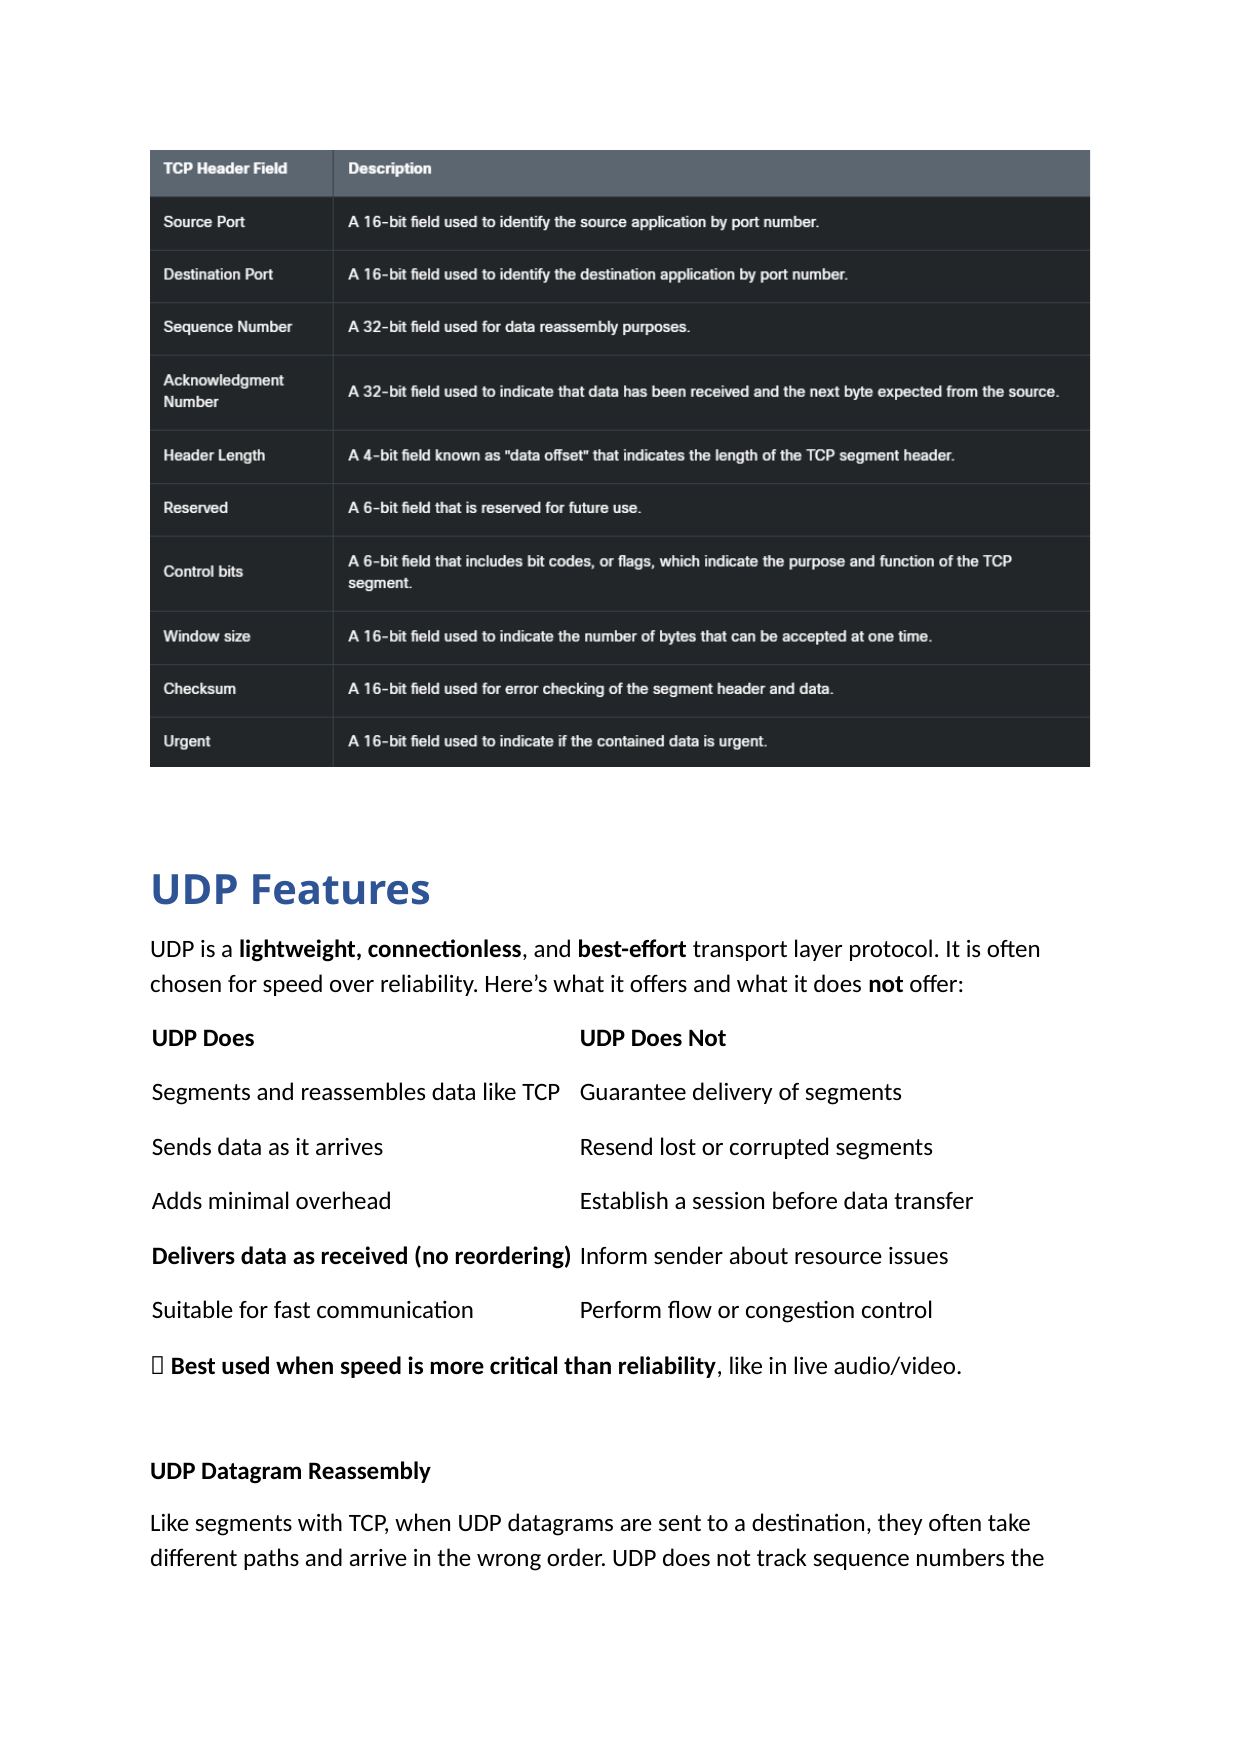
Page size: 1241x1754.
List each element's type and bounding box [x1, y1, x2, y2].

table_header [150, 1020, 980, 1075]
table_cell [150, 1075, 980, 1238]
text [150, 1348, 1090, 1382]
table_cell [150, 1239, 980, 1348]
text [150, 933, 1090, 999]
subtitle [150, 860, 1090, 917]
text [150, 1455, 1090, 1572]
picture [150, 150, 1091, 767]
